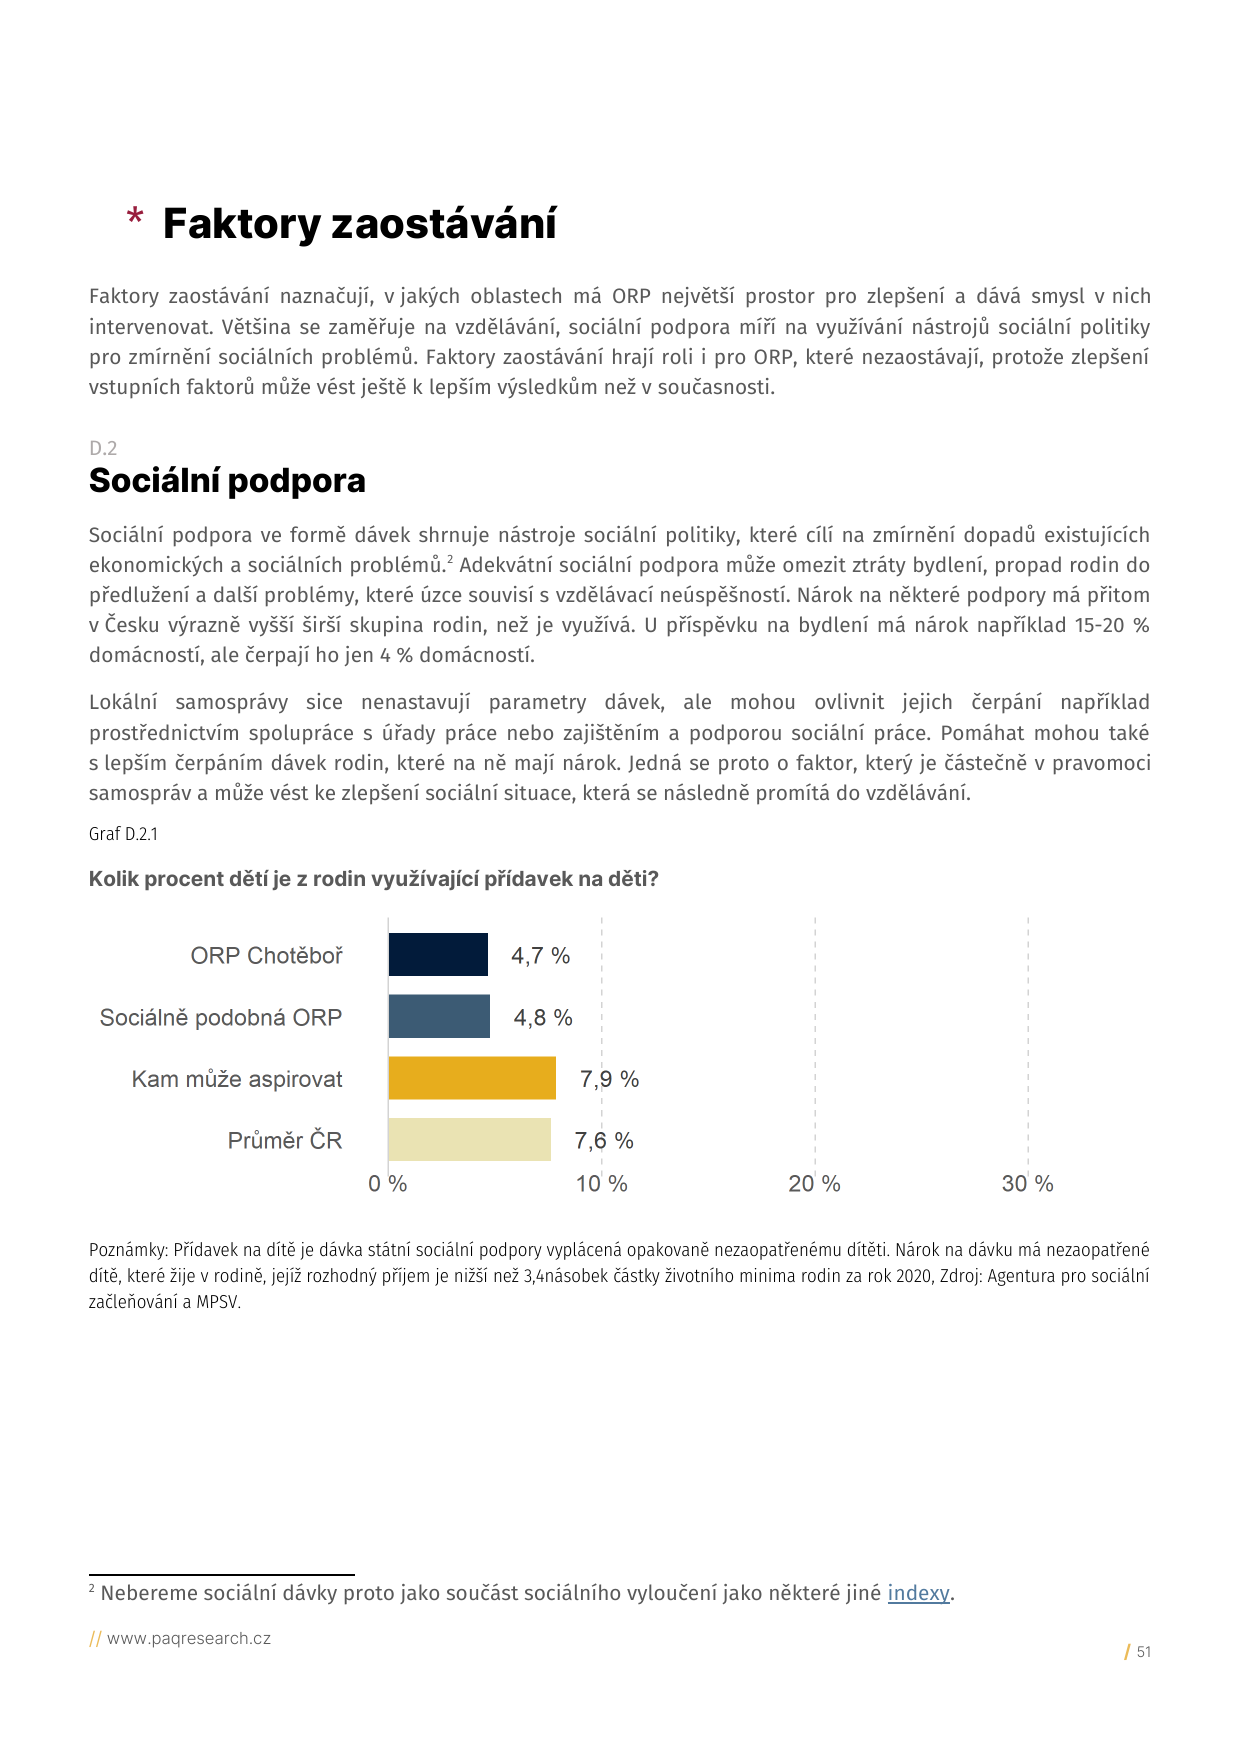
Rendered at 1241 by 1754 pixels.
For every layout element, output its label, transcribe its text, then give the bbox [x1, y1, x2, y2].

text Poznámky: Přídavek na dítě je dávka státní sociální podpory vyplácená opakovaně nezaopatřenému dítěti. Nárok na dávku má nezaopatřené dítě, které žije v rodině, jejíž rozhodný příjem je nižší než 3,4násobek částky životního minima rodin za rok 2020, Zdroj: Agentura pro sociální začleňování a MPSV. [89, 1239, 1152, 1313]
text Lokální samosprávy sice nenastavují parametry dávek, ale mohou ovlivnit jejich čerpání například prostřednictvím spolupráce s úřady práce nebo zajištěním a podporou sociální práce. Pomáhat mohou také s lepším čerpáním dávek rodin, které na ně mají nárok. Jedná se proto o faktor, který je částečně v pravomoci samospráv a může vést ke zlepšení sociální situace, která se následně promítá do vzdělávání. [89, 685, 1152, 806]
subtitle Sociální podpora [89, 461, 1152, 501]
text Faktory zaostávání naznačují, v jakých oblastech má ORP největší prostor pro zlepšení a dává smysl v nich intervenovat. Většina se zaměřuje na vzdělávání, sociální podpora míří na využívání nástrojů sociální politiky pro zmírnění sociálních problémů. Faktory zaostávání hrají roli i pro ORP, které nezaostávají, protože zlepšení vstupních faktorů může vést ještě k lepším výsledkům než v současnosti. [89, 279, 1152, 400]
text Sociální podpora ve formě dávek shrnuje nástroje sociální politiky, které cílí na zmírnění dopadů existujících ekonomických a sociálních problémů. Adekvátní sociální podpora může omezit ztráty bydlení, propad rodin do předlužení a další problémy, které úzce souvisí s vzdělávací neúspěšností. Nárok na některé podpory má přitom v Česku výrazně vyšší širší skupina rodin, než je využívá. U příspěvku na bydlení má nárok například 15-20 % domácností, ale čerpají ho jen 4 % domácností. [89, 517, 1152, 668]
text D.2 [89, 430, 1152, 461]
text Kolik procent dětí je z rodin využívající přídavek na děti? [89, 861, 1152, 891]
text Graf D.2.1 [89, 822, 1152, 845]
subtitle Faktory zaostávání [126, 198, 1152, 249]
picture [88, 891, 1139, 1223]
